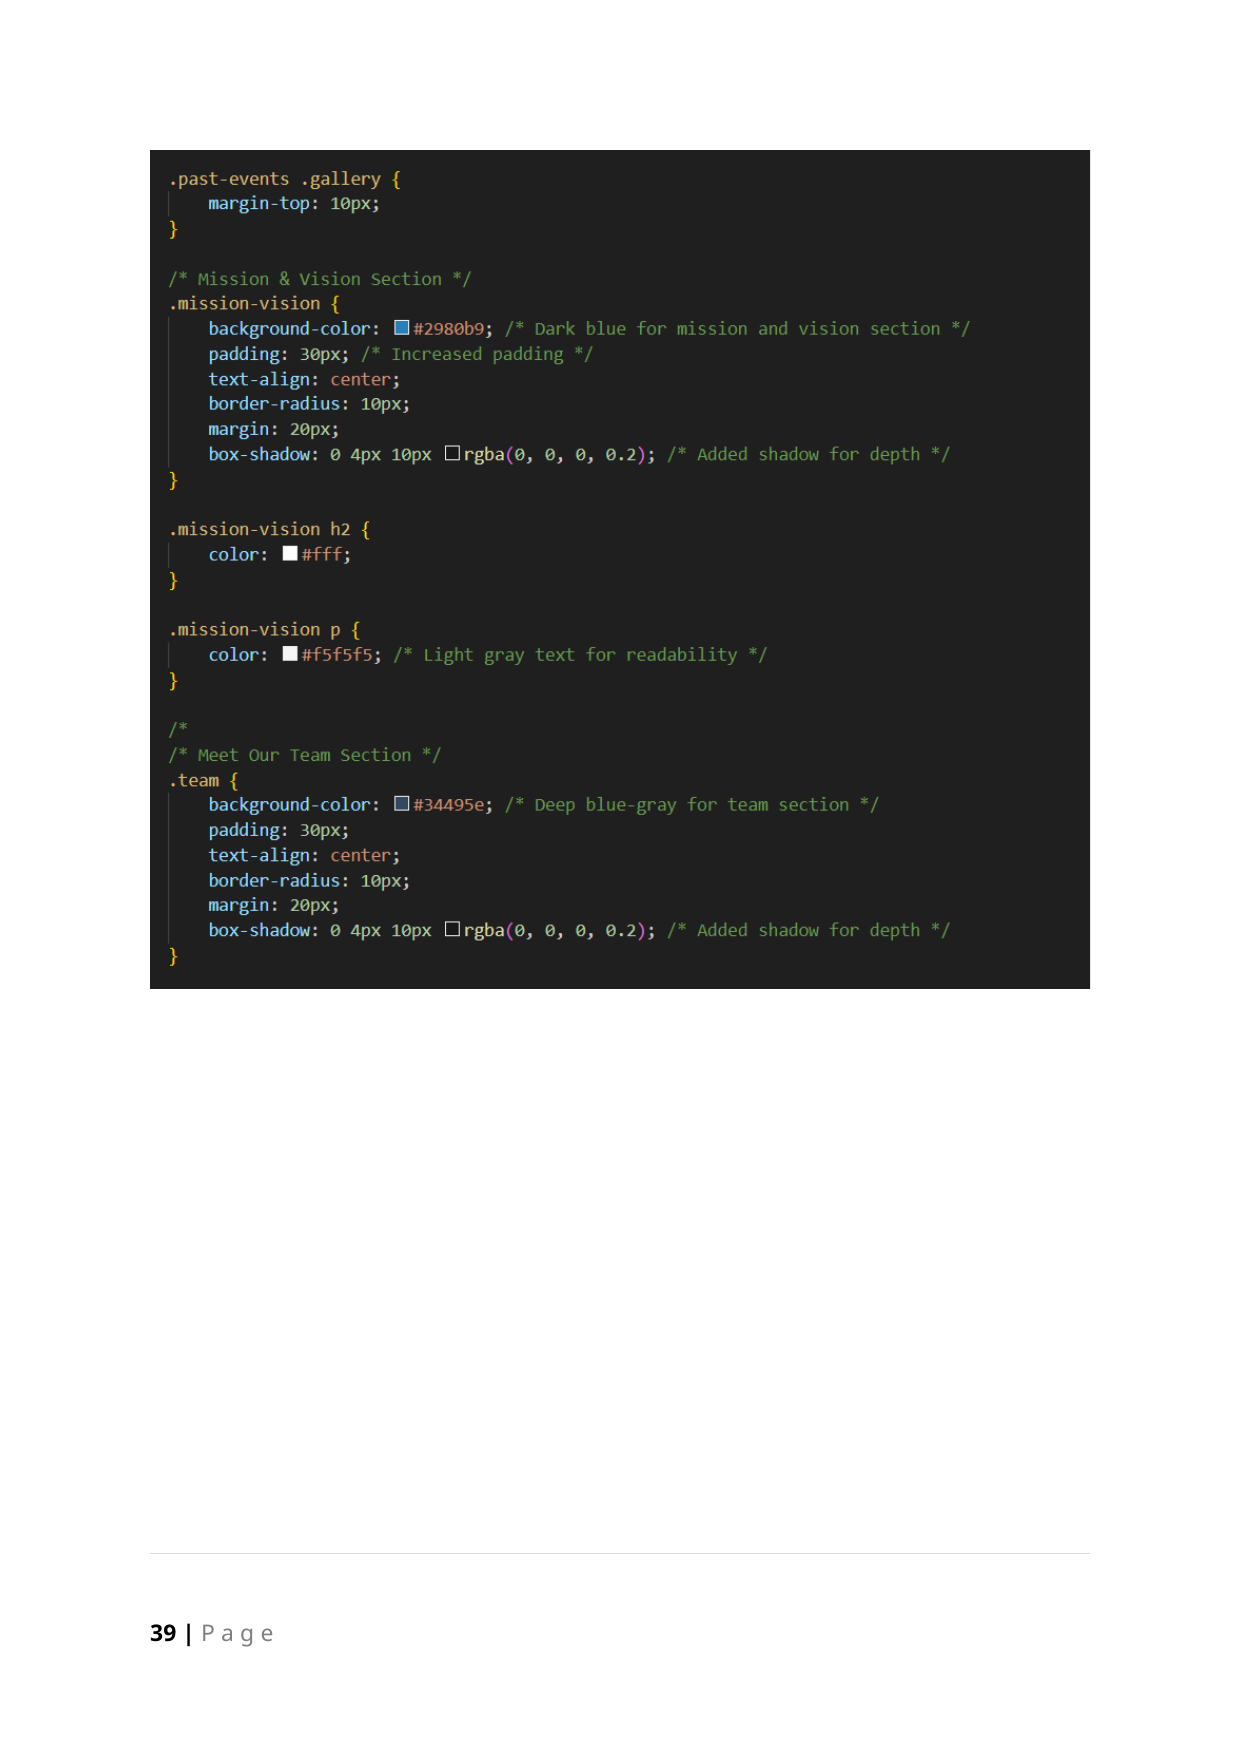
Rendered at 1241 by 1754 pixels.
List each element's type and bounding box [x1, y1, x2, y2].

picture [150, 150, 1091, 989]
